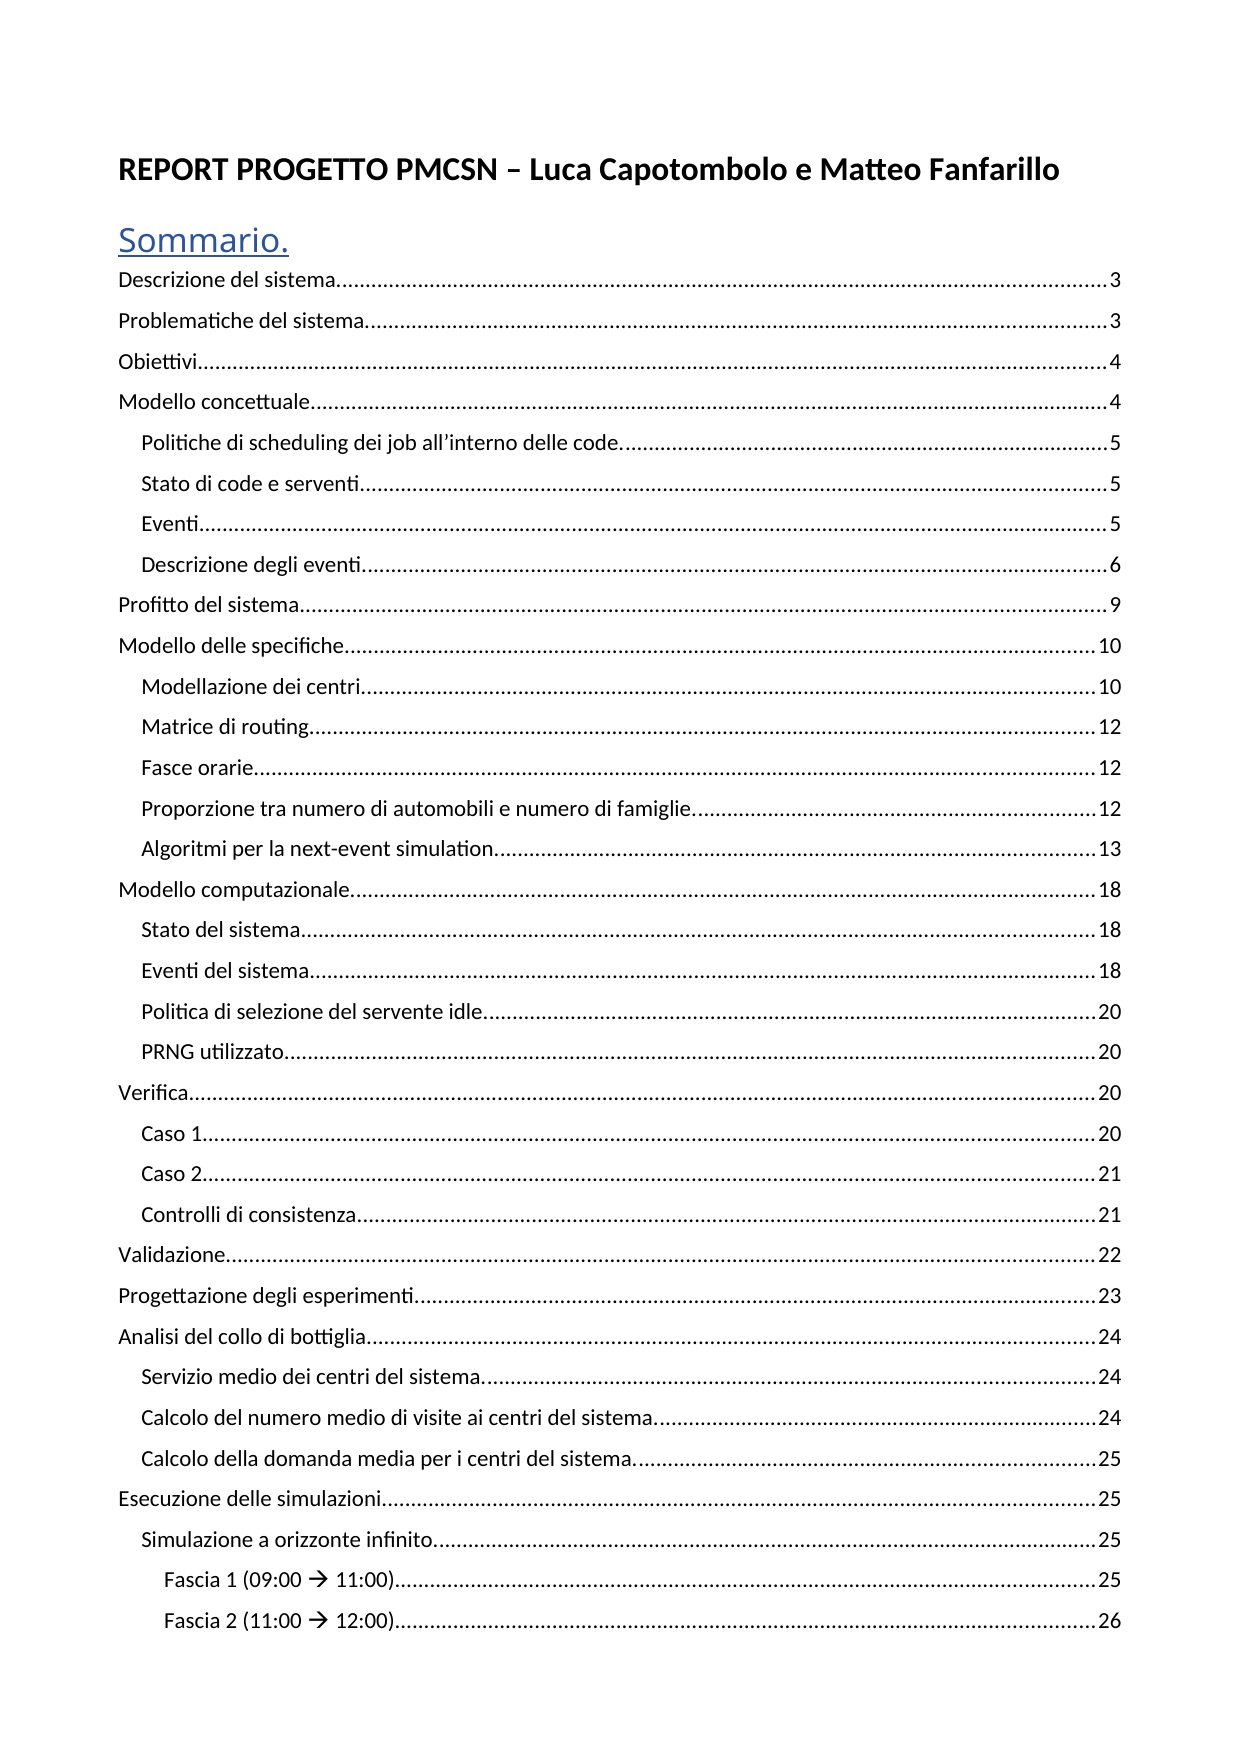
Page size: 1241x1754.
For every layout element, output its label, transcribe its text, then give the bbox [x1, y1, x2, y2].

text REPORT PROGETTO PMCSN – Luca Capotombolo e Matteo Fanfarillo [118, 148, 1122, 188]
